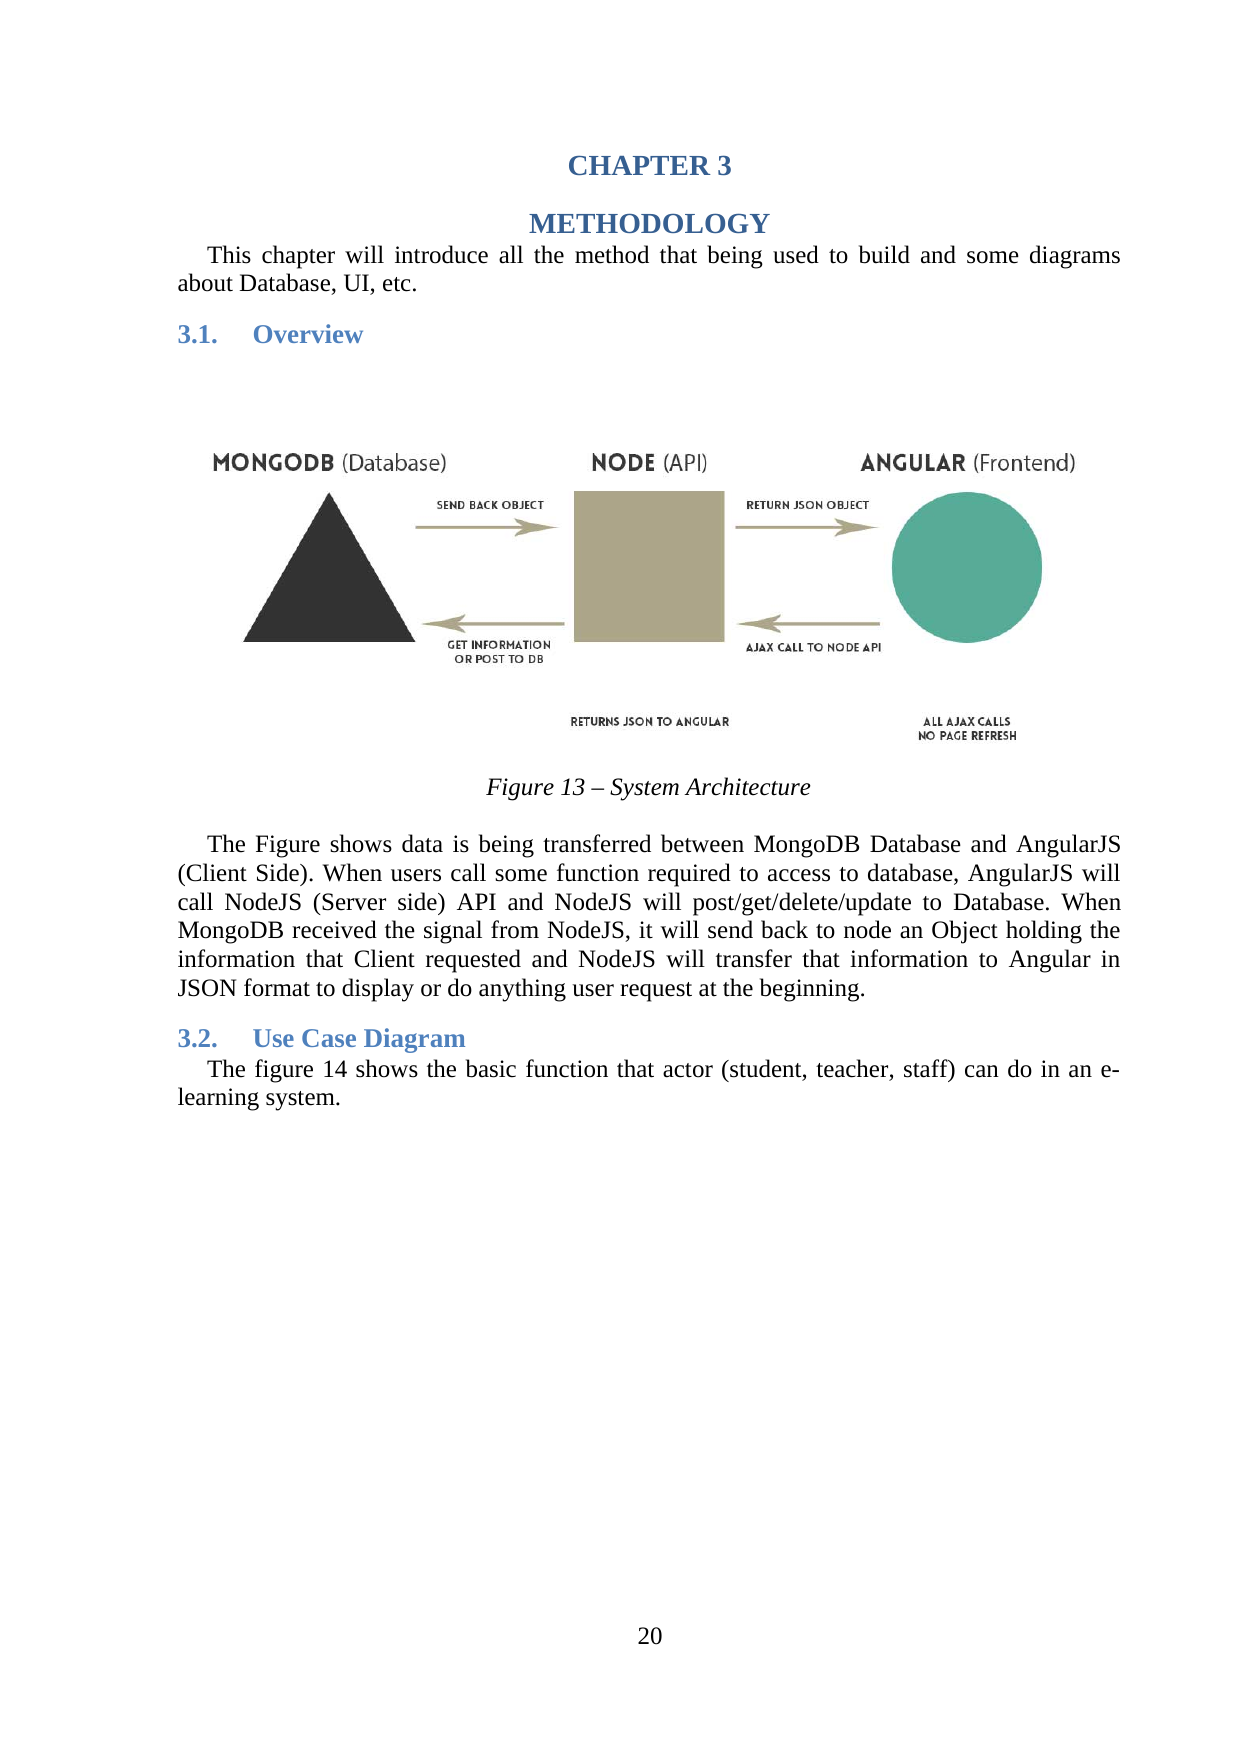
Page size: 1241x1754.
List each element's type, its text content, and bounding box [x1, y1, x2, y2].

picture [177, 378, 1123, 772]
text Figure 13 – System Architecture [177, 772, 1122, 801]
text The Figure shows data is being transferred between MongoDB Database and AngularJS (Client Side). When users call some function required to access to database, AngularJS will call NodeJS (Server side) API and NodeJS will post/get/delete/update to Database. When MongoDB received the signal from NodeJS, it will send back to node an Object holding the information that Client requested and NodeJS will transfer that information to Angular in JSON format to display or do anything user request at the beginning. [177, 829, 1122, 1002]
subtitle Use Case Diagram [177, 1023, 1122, 1054]
text This chapter will introduce all the method that being used to build and some diagrams about Database, UI, etc. [177, 240, 1122, 297]
subtitle METHODOLOGY [177, 206, 1122, 240]
subtitle Overview [177, 318, 1122, 349]
subtitle CHAPTER 3 [177, 148, 1122, 181]
text The figure 14 shows the basic function that actor (student, teacher, staff) can do in an e-learning system. [177, 1054, 1122, 1111]
